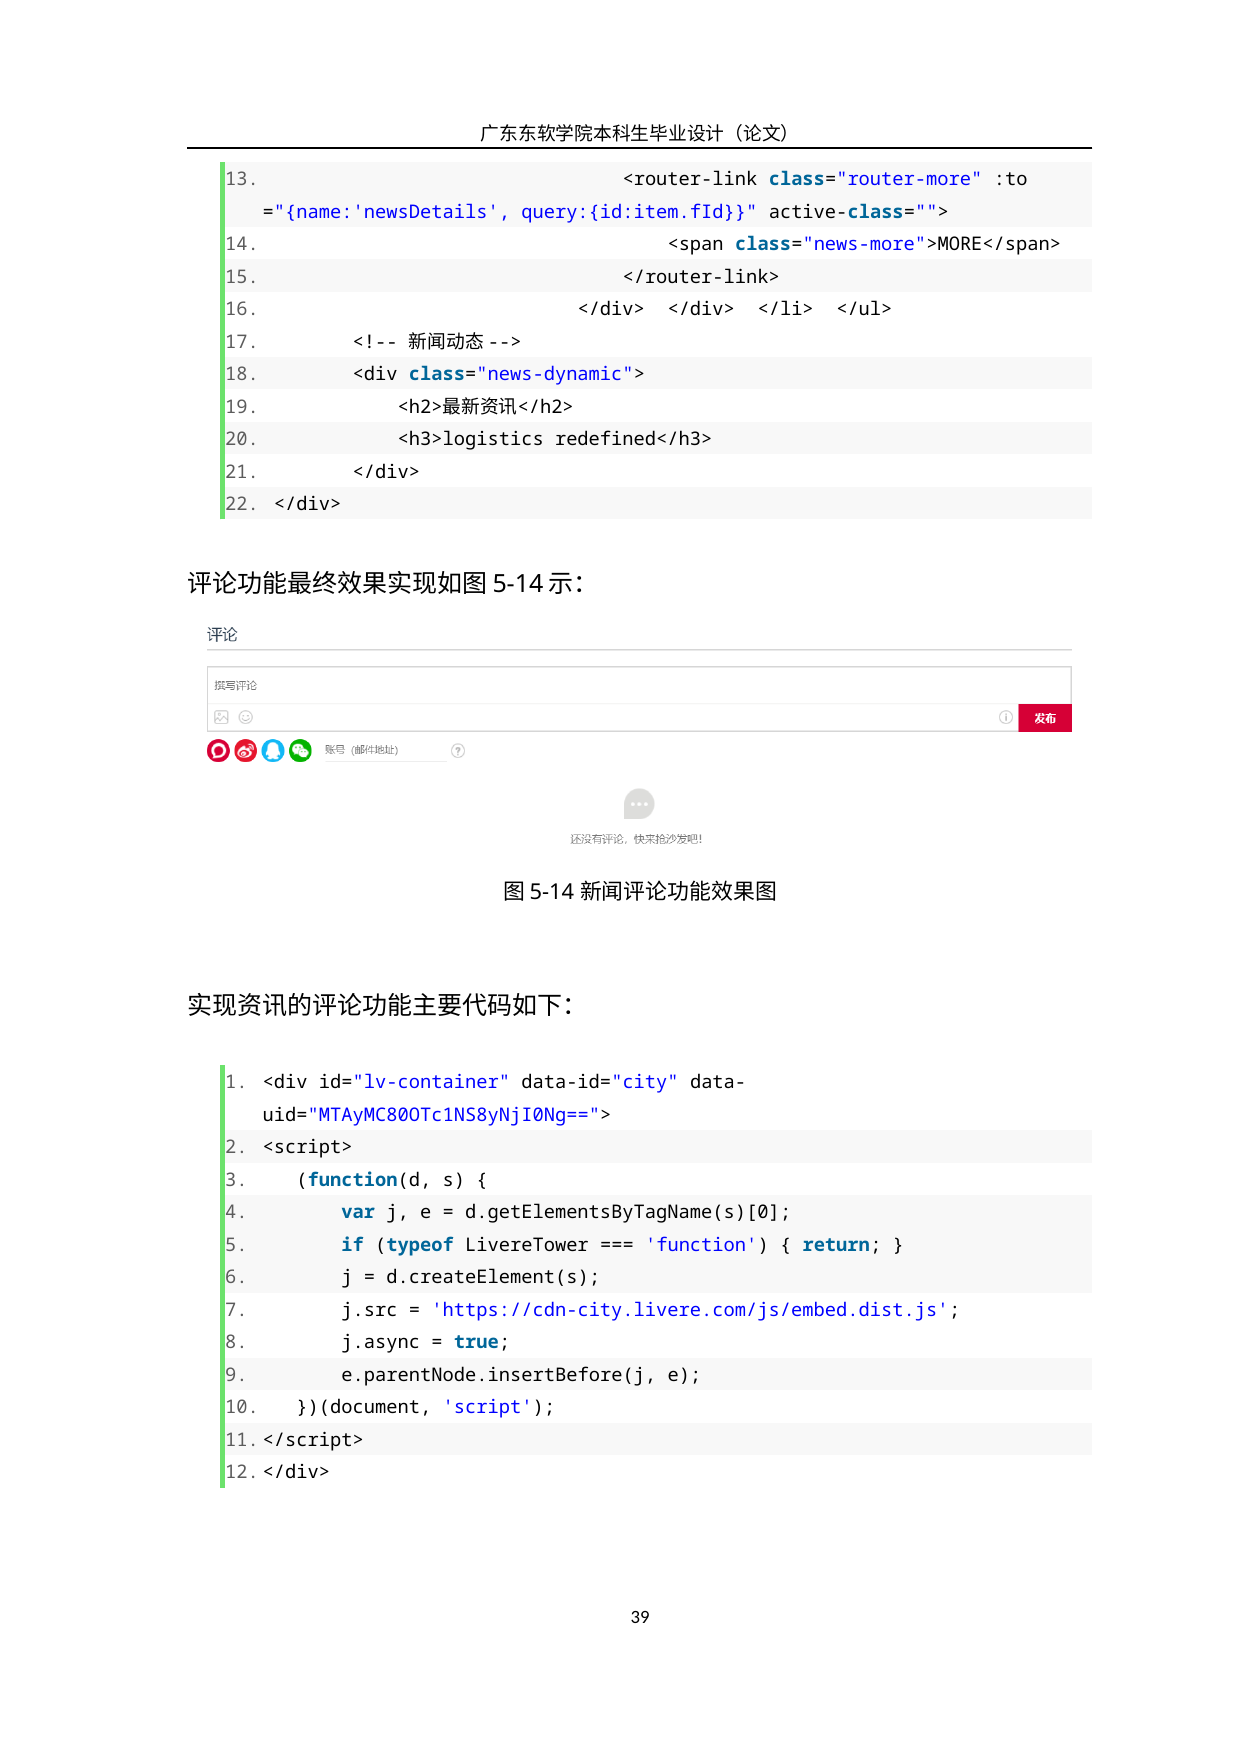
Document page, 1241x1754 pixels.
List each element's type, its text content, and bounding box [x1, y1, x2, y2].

list var j, e = d.getElementsByTagName(s)[0]; [225, 1195, 1092, 1228]
list j.async = true; [225, 1325, 1092, 1358]
list </router-link> [225, 259, 1092, 292]
list <div id="lv-container" data-id="city" data-uid="MTAyMC80OTc1NS8yNjI0Ng=="> [225, 1065, 1092, 1130]
list })(document, 'script'); [225, 1390, 1092, 1423]
list </div> [225, 1455, 1092, 1488]
list <h2>最新资讯</h2> [225, 389, 1092, 422]
list e.parentNode.insertBefore(j, e); [225, 1358, 1092, 1390]
list <router-link class="router-more" :to="{name:'newsDetails', query:{id:item.fId}}" active-class=""> [225, 162, 1092, 227]
list </div> </div> </li> </ul> [225, 292, 1092, 324]
text 评论功能最终效果实现如图5-14示： [187, 549, 1092, 613]
list </div> [225, 454, 1092, 487]
list <div class="news-dynamic"> [225, 357, 1092, 389]
text 实现资讯的评论功能主要代码如下： [187, 971, 1092, 1036]
list <!-- 新闻动态 --> [225, 324, 1092, 357]
list (function(d, s) { [225, 1163, 1092, 1195]
list <script> [225, 1130, 1092, 1163]
list <span class="news-more">MORE</span> [225, 227, 1092, 259]
list </script> [225, 1423, 1092, 1455]
list j = d.createElement(s); [225, 1260, 1092, 1293]
text 图5-14 新闻评论功能效果图 [187, 874, 1092, 906]
list if (typeof LivereTower === 'function') { return; } [225, 1228, 1092, 1260]
list <h3>logistics redefined</h3> [225, 422, 1092, 454]
list </div> [225, 487, 1092, 519]
list j.src = 'https://cdn-city.livere.com/js/embed.dist.js'; [225, 1293, 1092, 1325]
picture [187, 613, 1093, 858]
